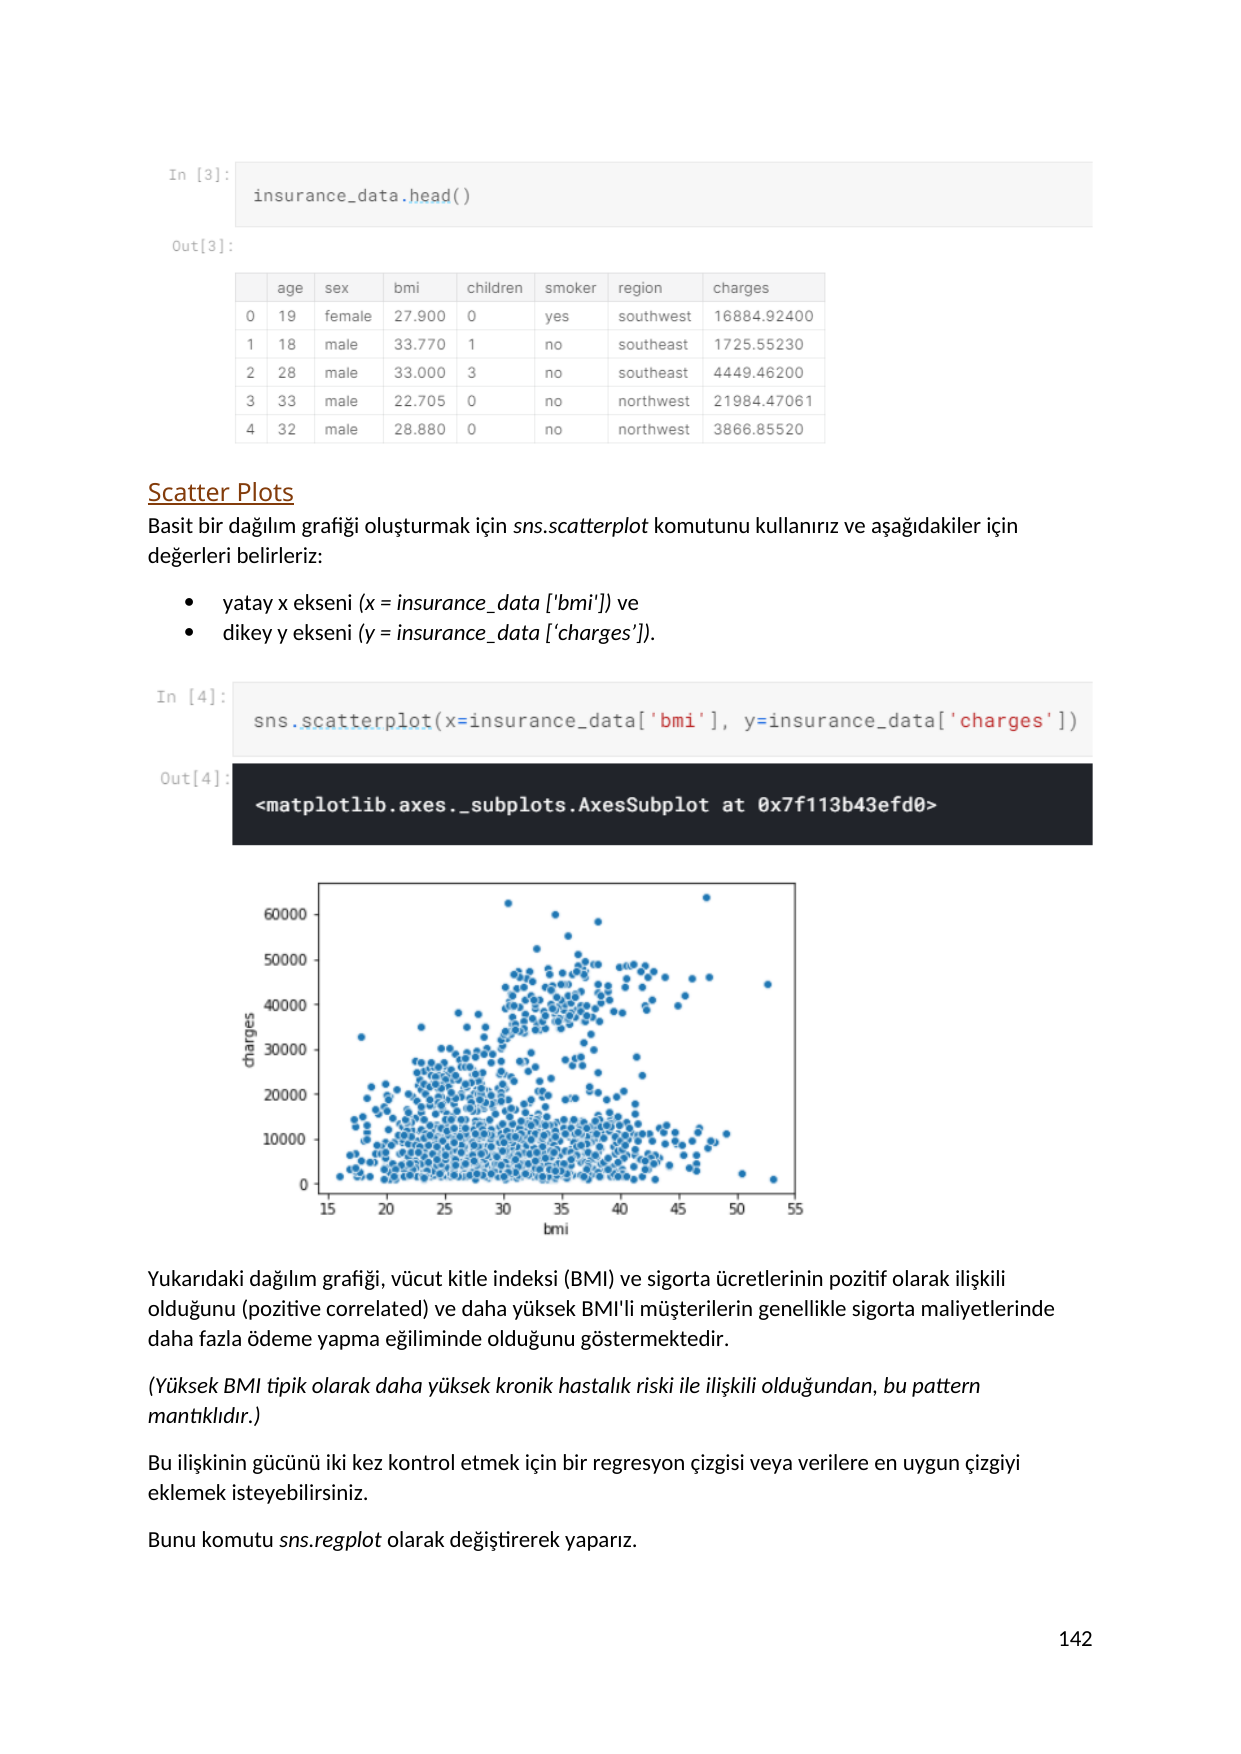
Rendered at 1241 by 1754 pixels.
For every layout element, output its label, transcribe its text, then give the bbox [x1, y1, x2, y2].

subtitle Scatter Plots [148, 474, 1093, 508]
list yatay x ekseni (x = insurance_data ['bmi']) ve [185, 588, 1093, 616]
list dikey y ekseni (y = insurance_data [‘charges’]). [185, 618, 1093, 646]
text Bunu komutu sns.regplot olarak değiştirerek yaparız. [148, 1525, 1093, 1553]
picture [147, 665, 1093, 1246]
text Basit bir dağılım grafiği oluşturmak için sns.scatterplot komutunu kullanırız ve aşağıdakiler için değerleri belirleriz: [148, 511, 1093, 569]
text Bu ilişkinin gücünü iki kez kontrol etmek için bir regresyon çizgisi veya verilere en uygun çizgiyi eklemek isteyebilirsiniz. [148, 1448, 1093, 1507]
text Yukarıdaki dağılım grafiği, vücut kitle indeksi (BMI) ve sigorta ücretlerinin pozitif olarak ilişkili olduğunu (pozitive correlated) ve daha yüksek BMI'li müşterilerin genellikle sigorta maliyetlerinde daha fazla ödeme yapma eğiliminde olduğunu göstermektedir. [148, 1264, 1093, 1352]
text (Yüksek BMI tipik olarak daha yüksek kronik hastalık riski ile ilişkili olduğundan, bu pattern mantıklıdır.) [148, 1371, 1093, 1429]
picture [147, 147, 1093, 456]
